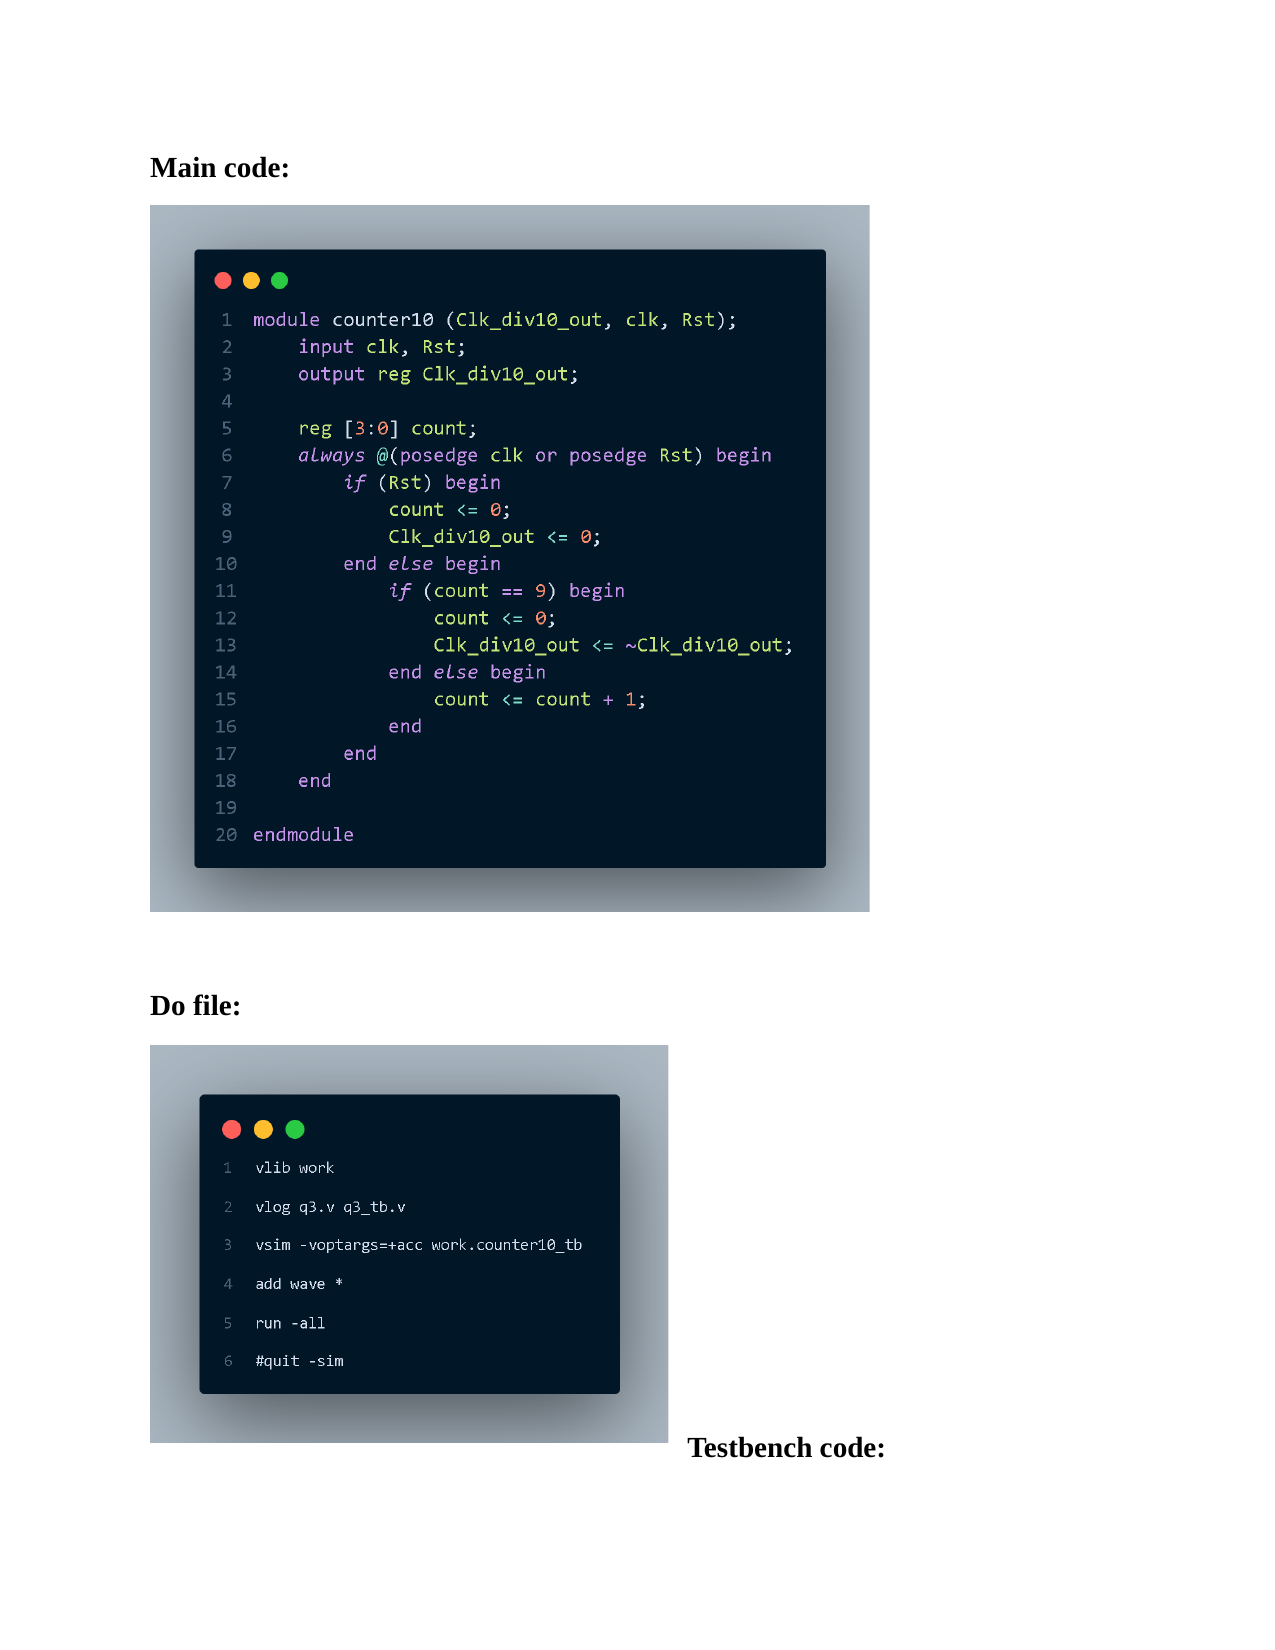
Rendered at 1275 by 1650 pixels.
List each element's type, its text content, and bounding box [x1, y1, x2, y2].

text Do file: [150, 988, 1125, 1022]
text Testbench code: [150, 1430, 1125, 1463]
picture [150, 205, 870, 912]
picture [150, 1045, 669, 1443]
text Main code: [150, 150, 1125, 183]
